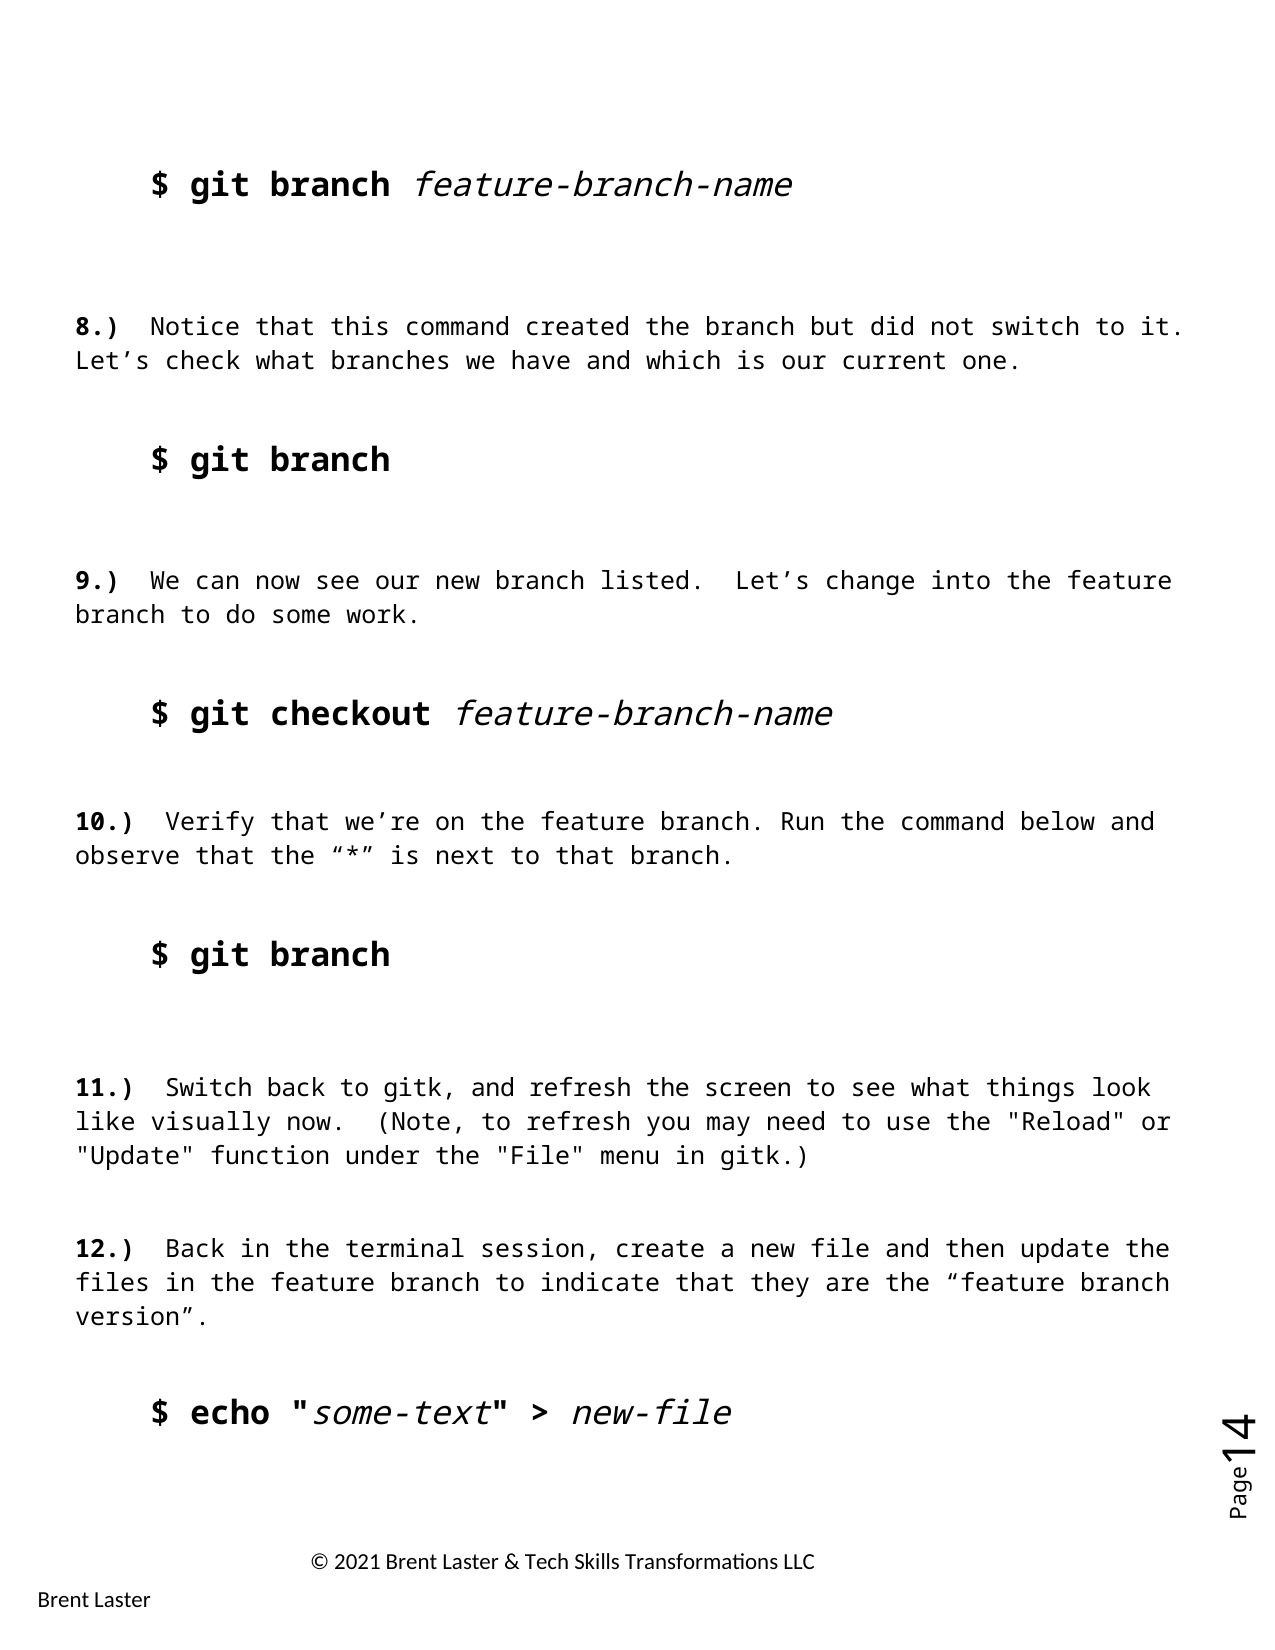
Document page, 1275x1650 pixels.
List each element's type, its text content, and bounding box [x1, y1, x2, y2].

text 11.) Switch back to gitk, and refresh the screen to see what things look like visually now. (Note, to refresh you may need to use the "Reload" or "Update" function under the "File" menu in gitk.) [75, 1069, 1200, 1172]
text $ git branch [150, 931, 1200, 976]
text $ git checkout feature-branch-name [150, 690, 1200, 736]
text 10.) Verify that we’re on the feature branch. Run the command below and observe that the “*” is next to that branch. [75, 804, 1200, 872]
text 8.) Notice that this command created the branch but did not switch to it. Let’s check what branches we have and which is our current one. [75, 308, 1200, 377]
text $ git branch feature-branch-name [150, 161, 1200, 206]
text 9.) We can now see our new branch listed. Let’s change into the feature branch to do some work. [75, 563, 1200, 631]
text $ git branch [150, 436, 1200, 481]
text 12.) Back in the terminal session, create a new file and then update the files in the feature branch to indicate that they are the “feature branch version”. [75, 1231, 1200, 1333]
text $ echo "some-text" > new-file [75, 1389, 1200, 1434]
